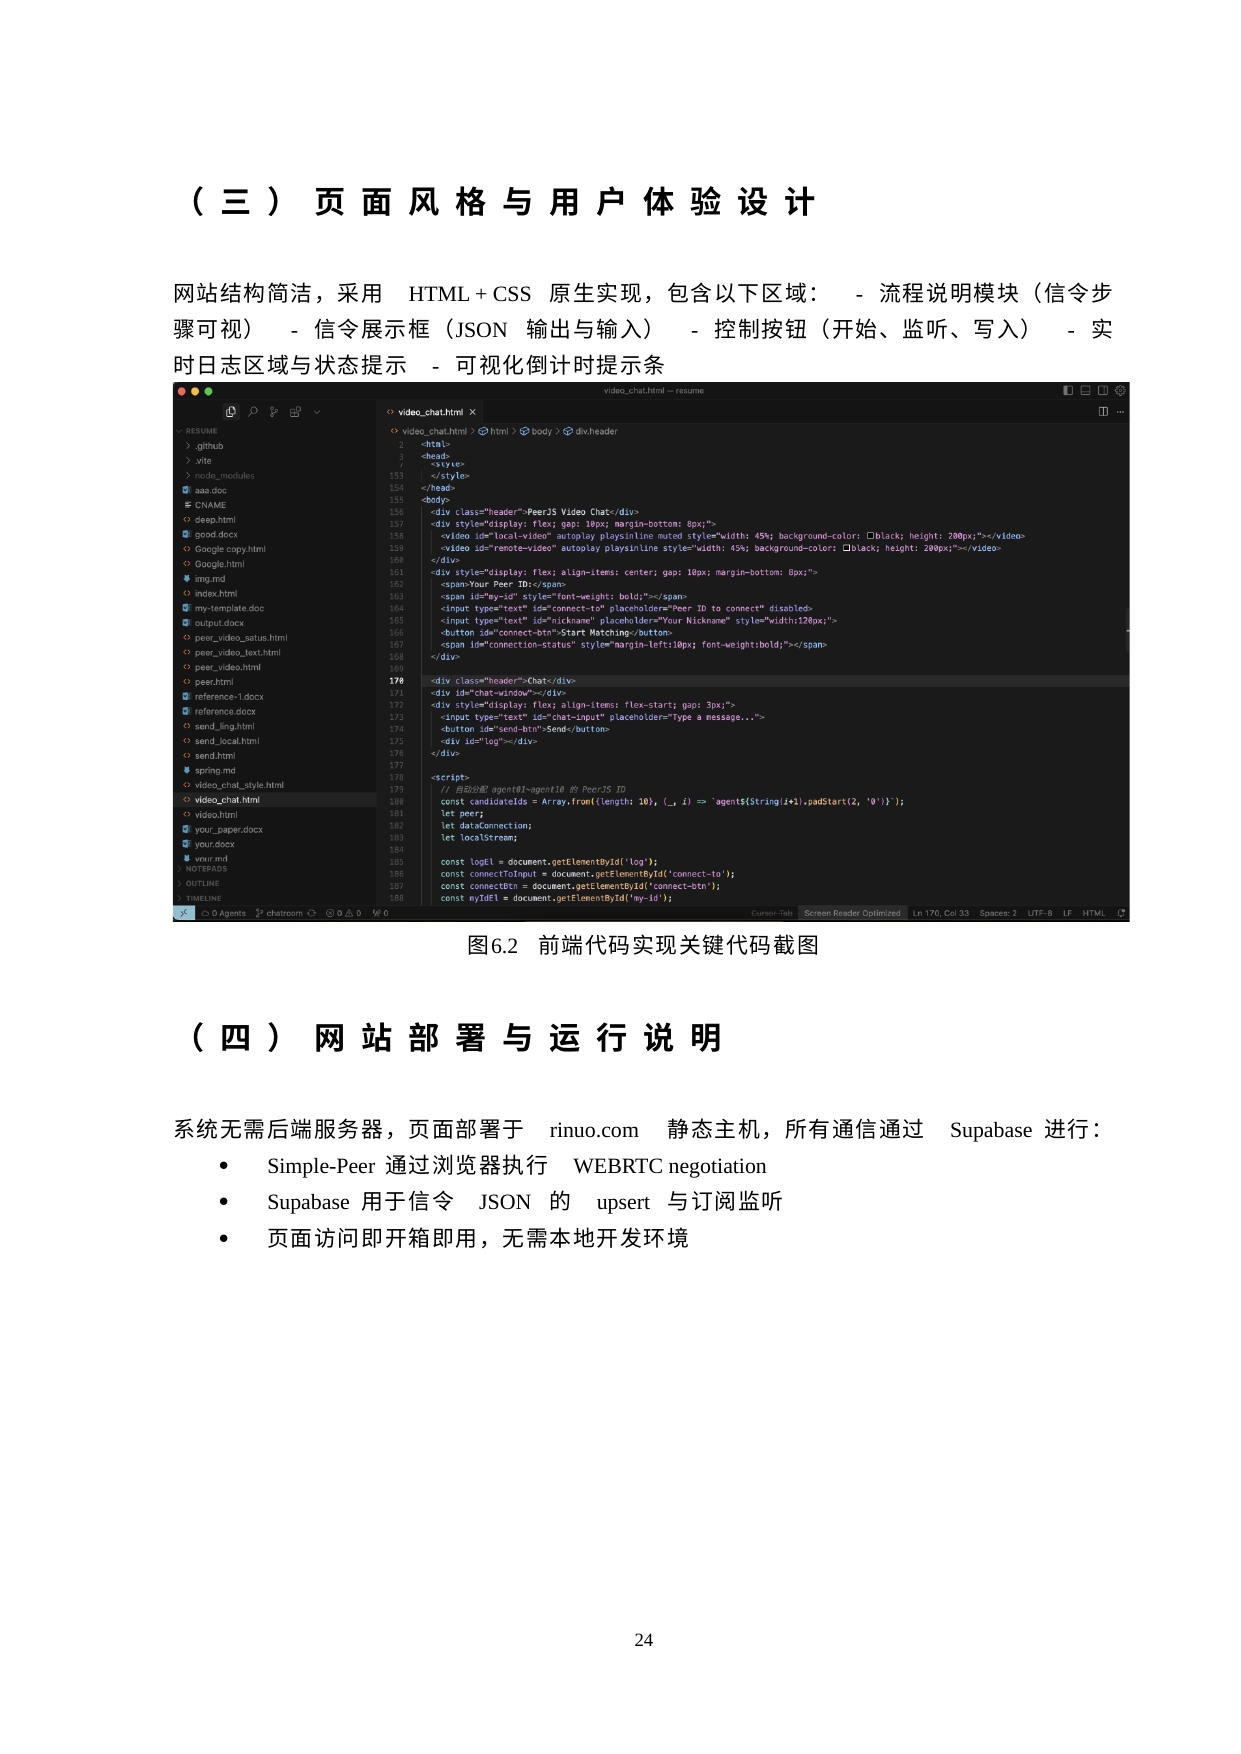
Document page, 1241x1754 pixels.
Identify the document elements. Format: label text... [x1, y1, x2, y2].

subtitle （三）页面风格与用户体验设计 [173, 163, 1114, 236]
subtitle （四）网站部署与运行说明 [173, 999, 1114, 1072]
list 页面访问即开箱即用，无需本地开发环境 [210, 1218, 1114, 1254]
list Simple-Peer 通过浏览器执行 WEBRTC negotiation [210, 1146, 1114, 1182]
list Supabase 用于信令 JSON 的 upsert 与订阅监听 [210, 1182, 1114, 1218]
text 图6.2 前端代码实现关键代码截图 [173, 926, 1114, 962]
text 系统无需后端服务器，页面部署于 rinuo.com 静态主机，所有通信通过 Supabase 进行： [173, 1109, 1114, 1146]
text 网站结构简洁，采用 HTML + CSS 原生实现，包含以下区域： - 流程说明模块（信令步骤可视） - 信令展示框（JSON 输出与输入） - 控制按钮（开始、监听、写入） - 实时日志区域与状态提示 - 可视化倒计时提示条 [173, 273, 1114, 382]
picture [172, 382, 1130, 922]
